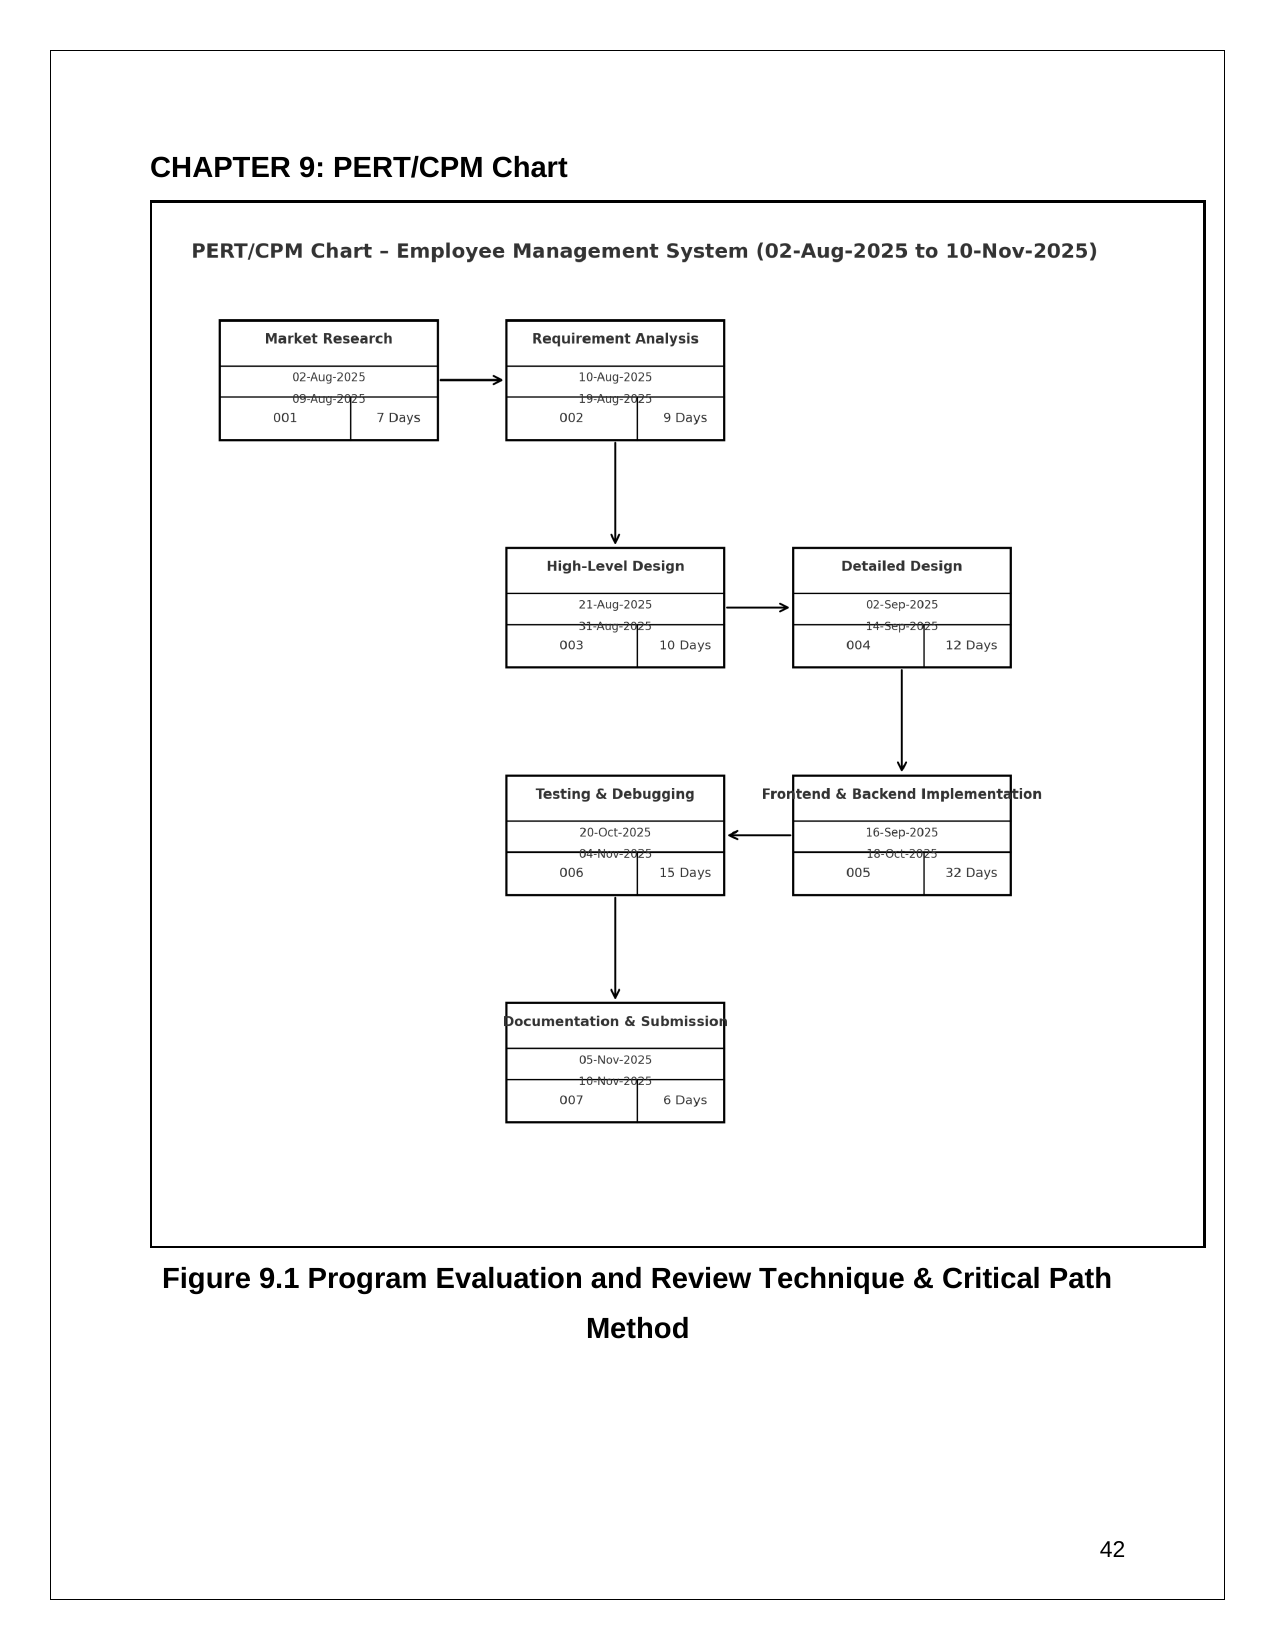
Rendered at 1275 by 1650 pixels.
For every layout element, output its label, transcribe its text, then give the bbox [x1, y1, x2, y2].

picture [152, 203, 1203, 1246]
subtitle CHAPTER 9: PERT/CPM Chart [150, 150, 1125, 183]
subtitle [150, 1261, 1125, 1344]
